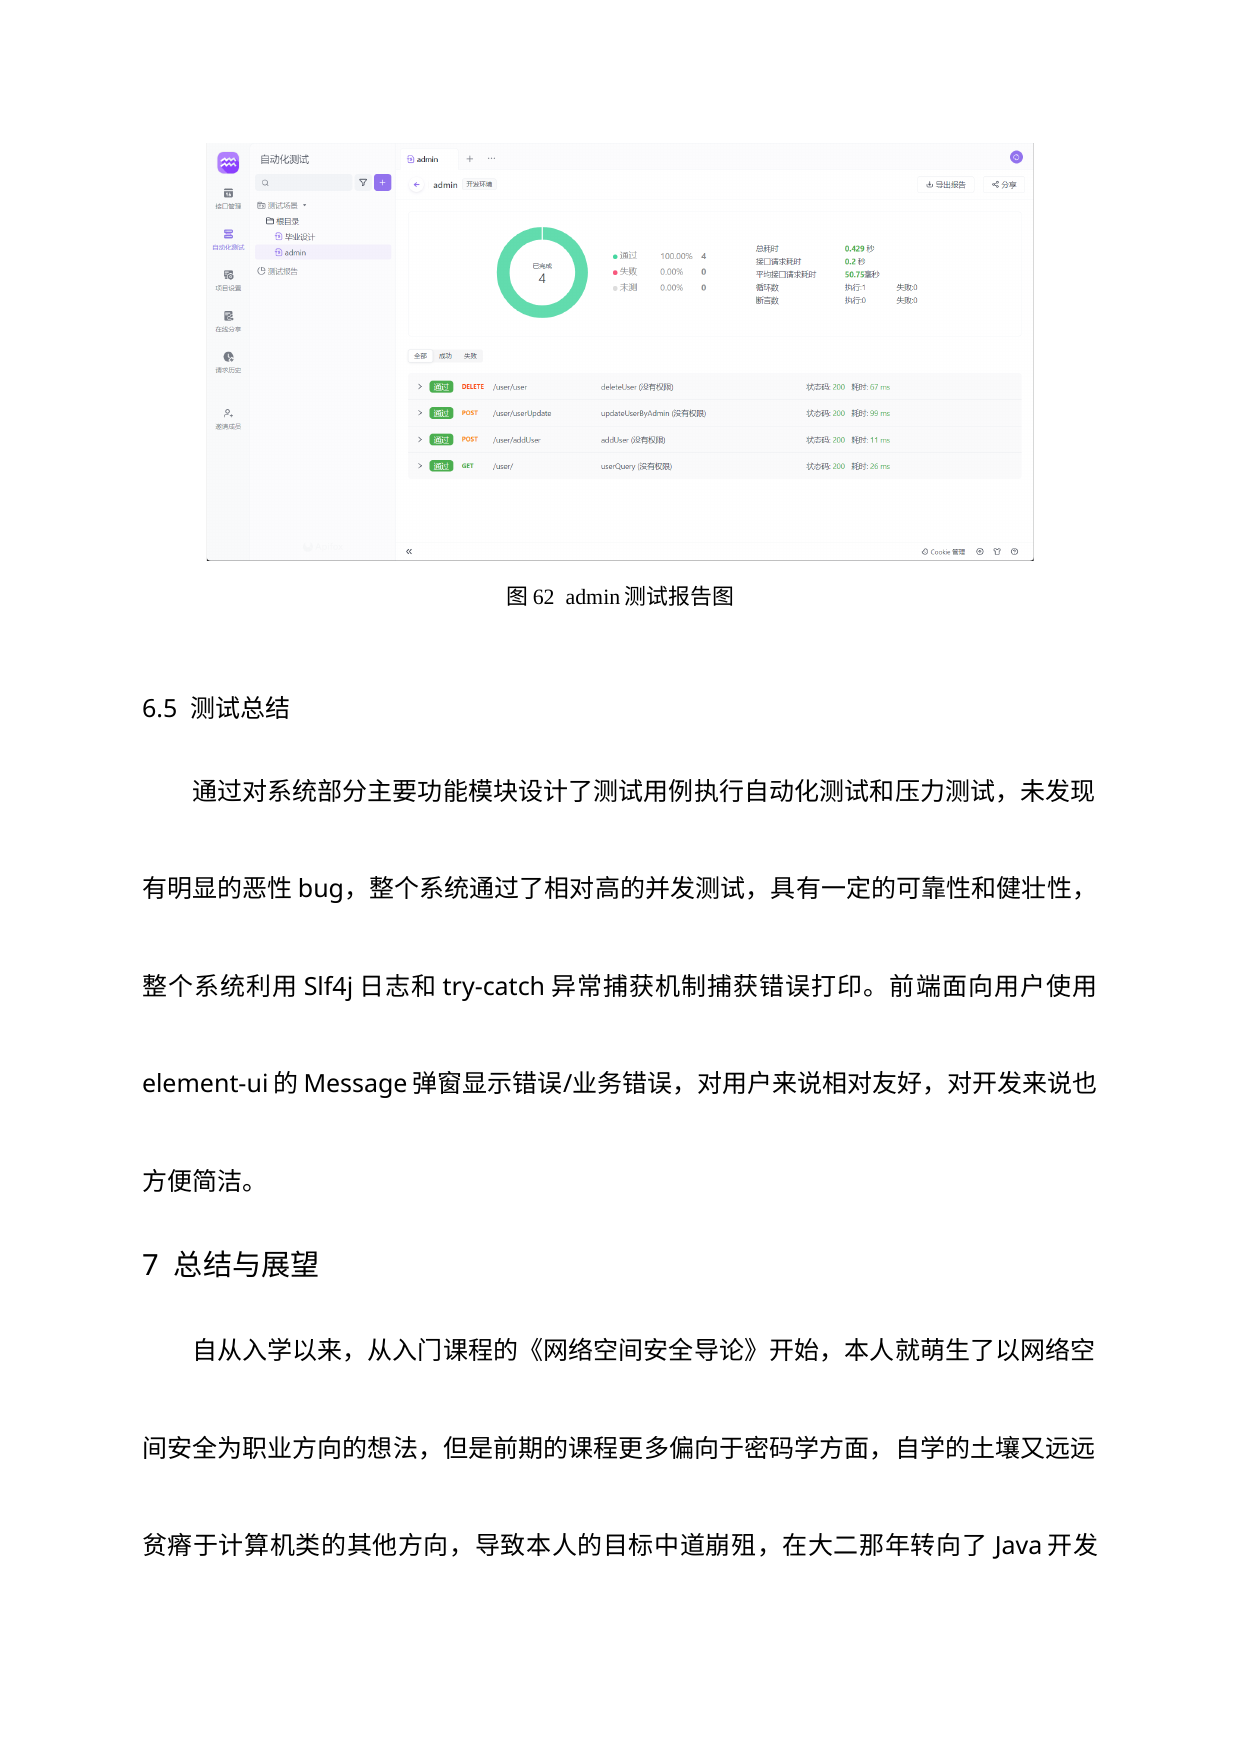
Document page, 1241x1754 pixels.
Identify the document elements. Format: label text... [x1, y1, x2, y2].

text 图62 admin测试报告图 [142, 578, 1098, 611]
text 通过对系统部分主要功能模块设计了测试用例执行自动化测试和压力测试，未发现有明显的恶性bug，整个系统通过了相对高的并发测试，具有一定的可靠性和健壮性，整个系统利用Slf4j日志和try-catch异常捕获机制捕获错误打印。前端面向用户使用element-ui的Message弹窗显示错误/业务错误，对用户来说相对友好，对开发来说也方便简洁。 [142, 757, 1098, 1212]
picture [206, 143, 1034, 561]
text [142, 1316, 1098, 1576]
subtitle 7 总结与展望 [142, 1230, 1098, 1295]
subtitle 6.5 测试总结 [142, 674, 1098, 739]
